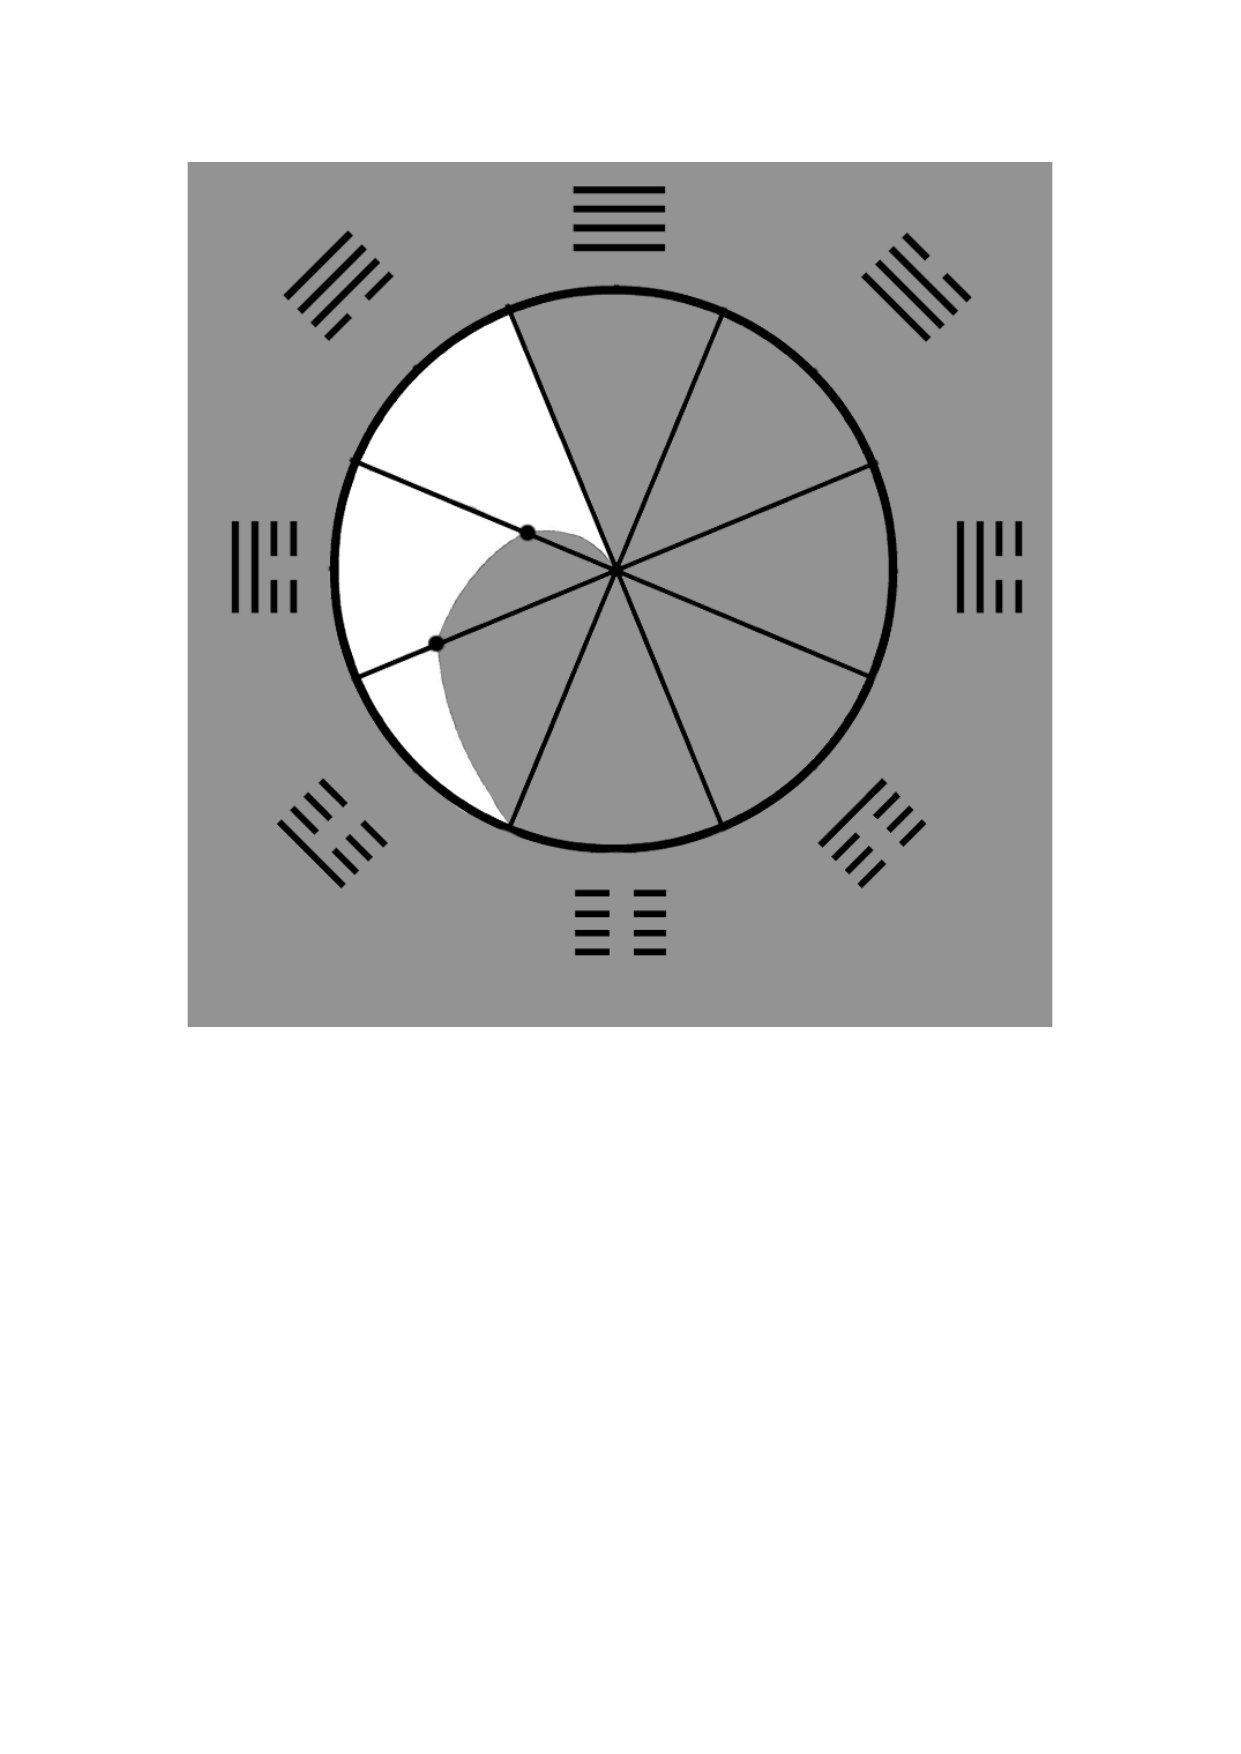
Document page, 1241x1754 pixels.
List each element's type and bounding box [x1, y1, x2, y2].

picture [187, 162, 1053, 1027]
